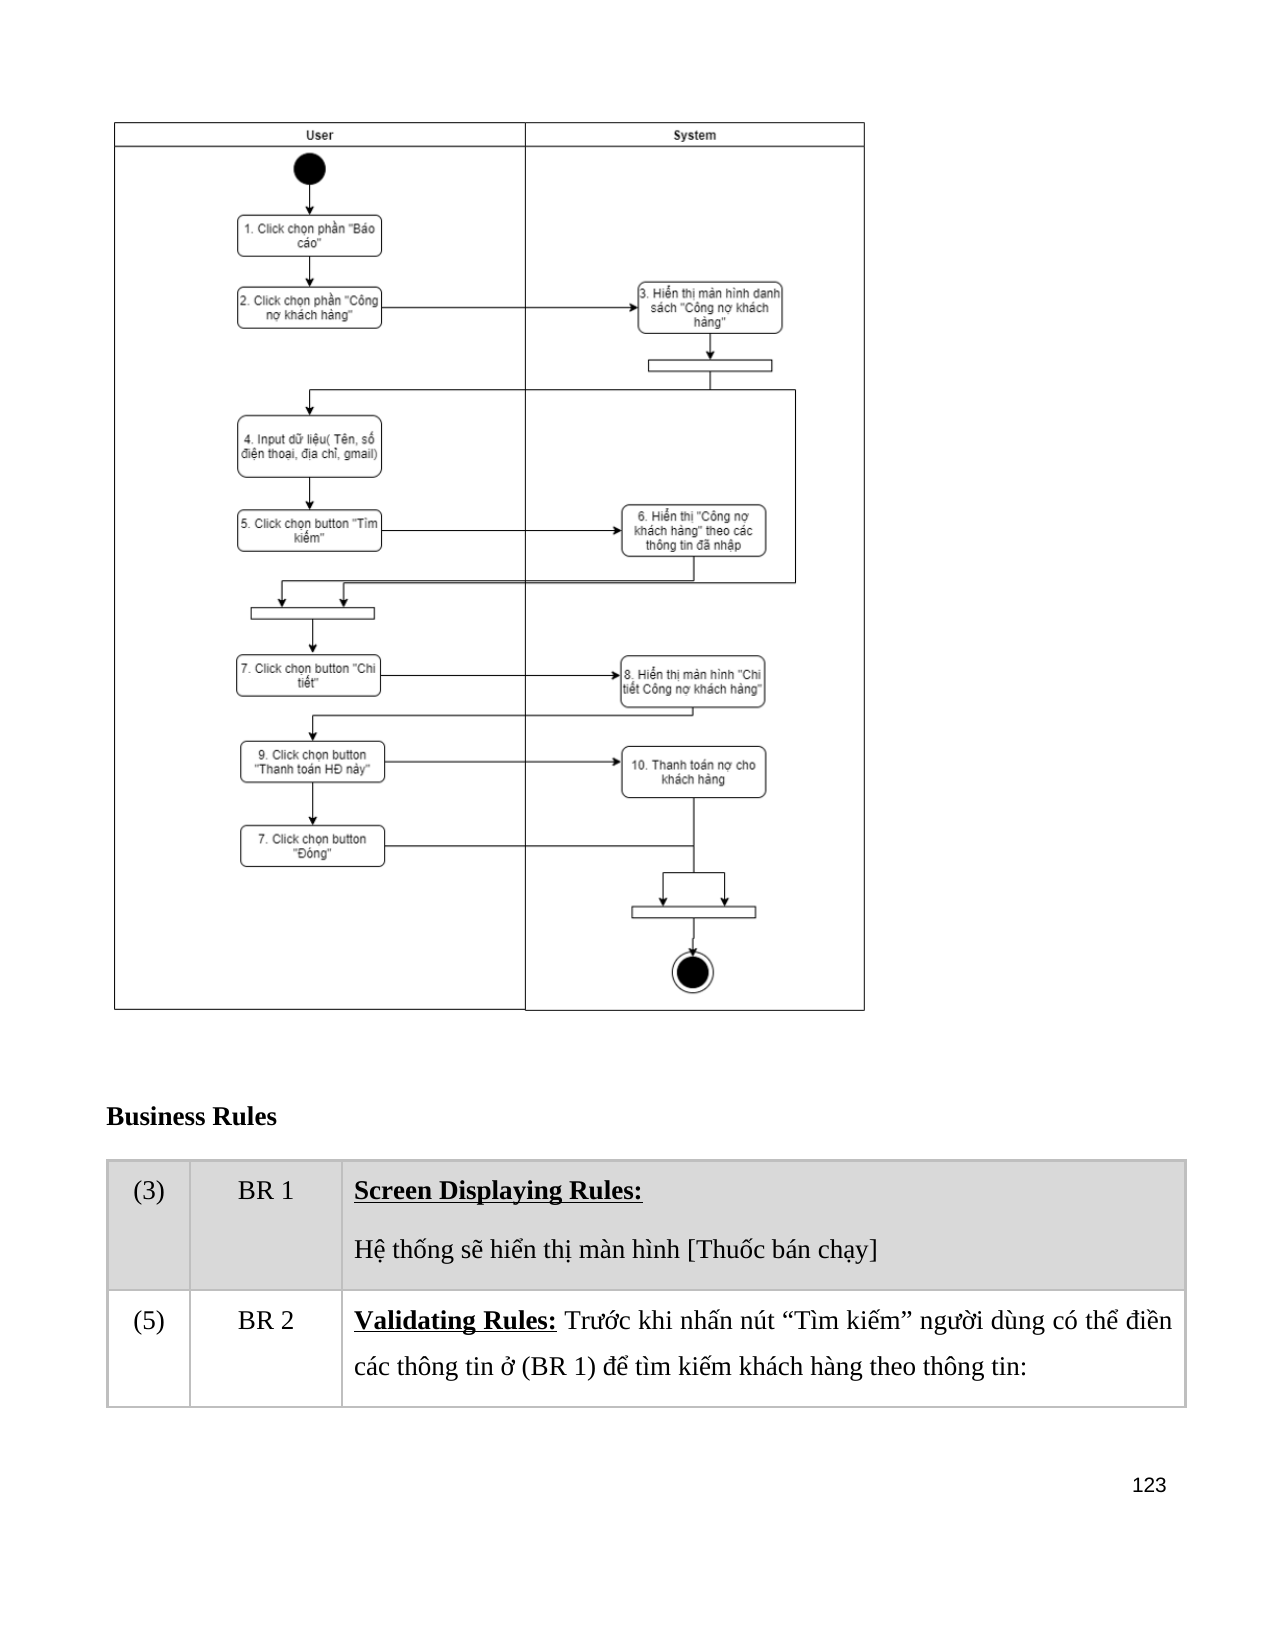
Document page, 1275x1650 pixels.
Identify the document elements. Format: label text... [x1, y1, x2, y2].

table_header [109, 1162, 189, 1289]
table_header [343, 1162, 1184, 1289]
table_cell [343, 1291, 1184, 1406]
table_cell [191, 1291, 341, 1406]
picture [113, 118, 868, 1013]
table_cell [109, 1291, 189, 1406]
text Business Rules [106, 1100, 1167, 1131]
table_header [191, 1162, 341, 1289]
